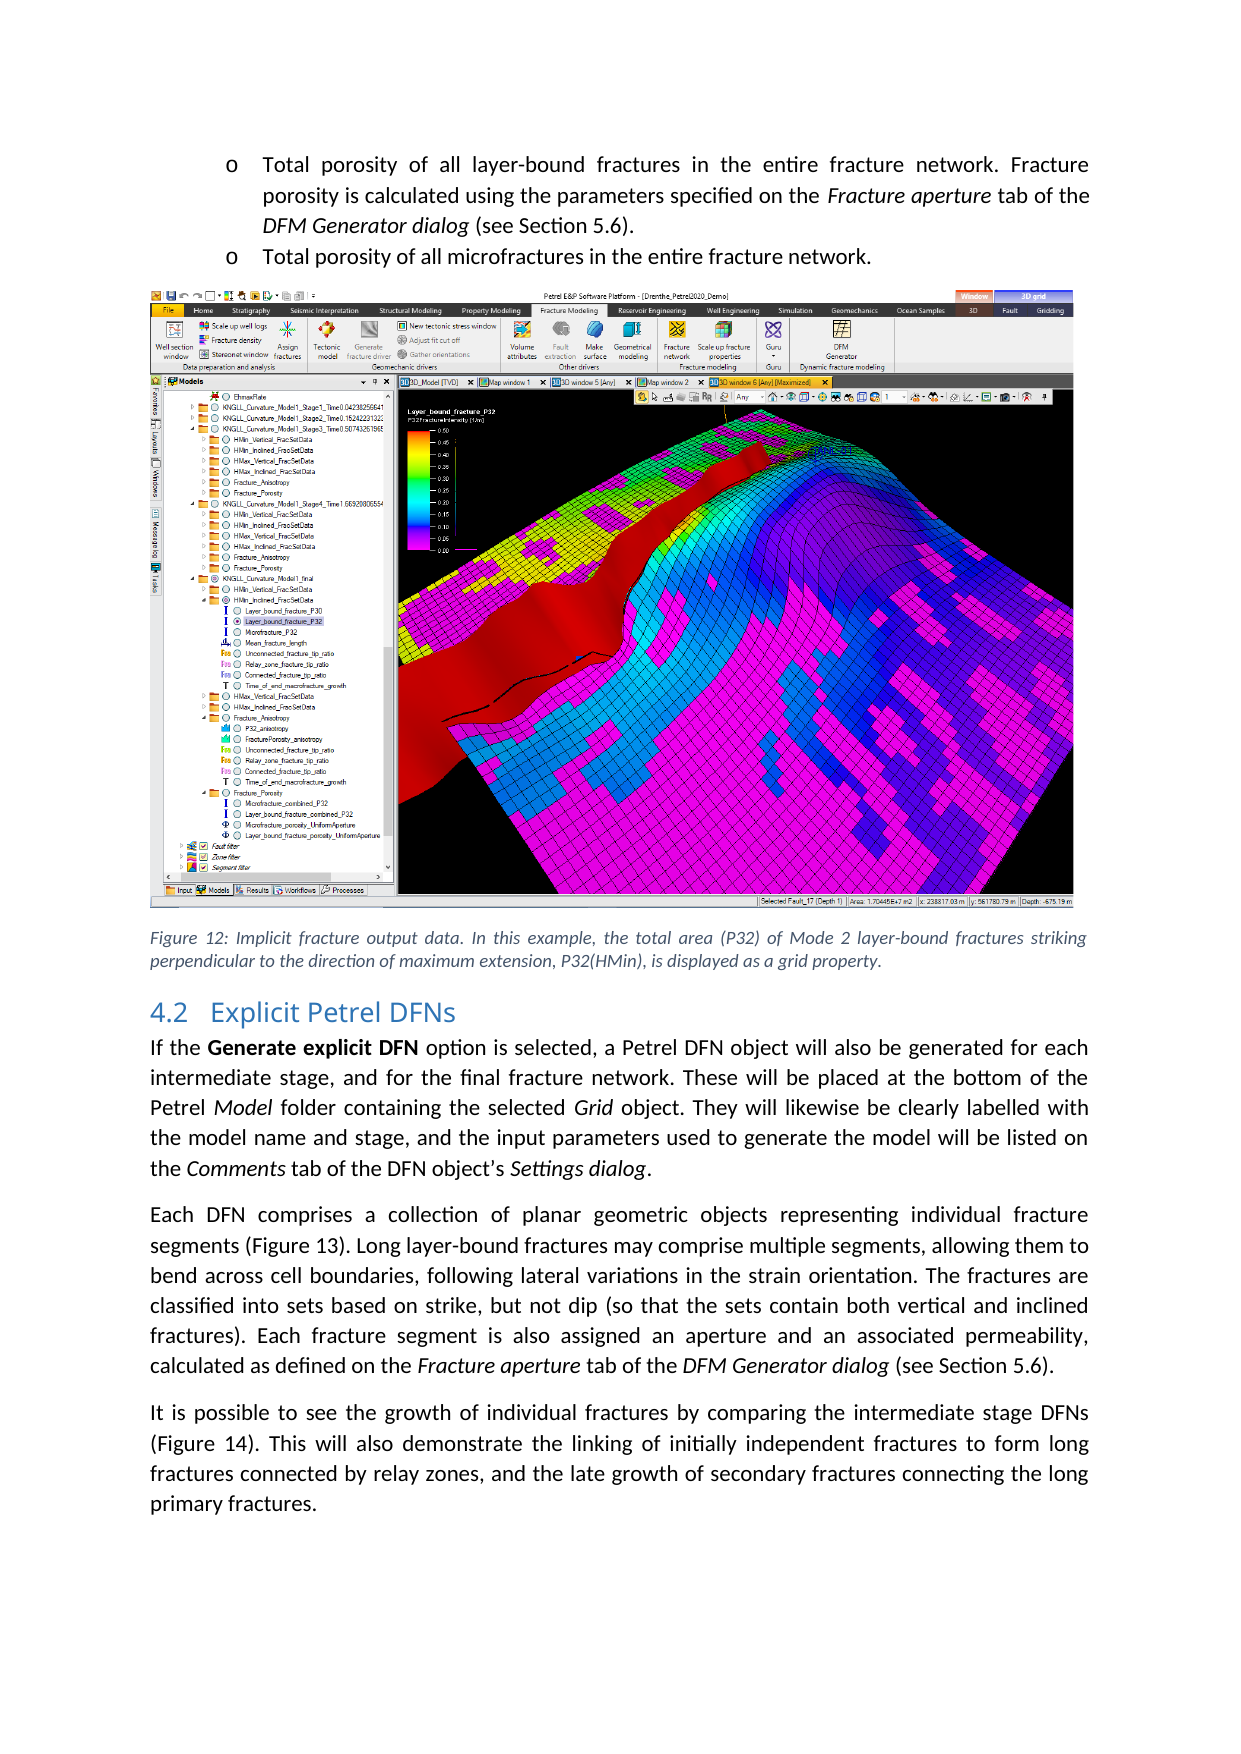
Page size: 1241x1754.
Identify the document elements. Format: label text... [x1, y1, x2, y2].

list Total porosity of all layer-bound fractures in the entire fracture network. Fracture porosity is calculated using the parameters specified on the Fracture aperture tab of the DFM Generator dialog (see Section 5.6). [225, 150, 1090, 239]
text Figure 12: Implicit fracture output data. In this example, the total area (P32) of Mode 2 layer-bound fractures striking perpendicular to the direction of maximum extension, P32(HMin), is displayed as a grid property. [150, 926, 1090, 972]
text Each DFN comprises a collection of planar geometric objects representing individual fracture segments (Figure 13). Long layer-bound fractures may comprise multiple segments, allowing them to bend across cell boundaries, following lateral variations in the strain orientation. The fractures are classified into sets based on strike, but not dip (so that the sets contain both vertical and inclined fractures). Each fracture segment is also assigned an aperture and an associated permeability, calculated as defined on the Fracture aperture tab of the DFM Generator dialog (see Section 5.6). [150, 1201, 1090, 1380]
text It is possible to see the growth of individual fractures by comparing the intermediate stage DFNs (Figure 14). This will also demonstrate the linking of initially independent fractures to form long fractures connected by relay zones, and the late growth of secondary fractures connecting the long primary fractures. [150, 1398, 1090, 1517]
subtitle Explicit Petrel DFNs [150, 993, 1090, 1030]
picture [150, 290, 1074, 908]
text If the Generate explicit DFN option is selected, a Petrel DFN object will also be generated for each intermediate stage, and for the final fracture network. These will be placed at the bottom of the Petrel Model folder containing the selected Grid object. They will likewise be clearly labelled with the model name and stage, and the input parameters used to generate the model will be listed on the Comments tab of the DFN object’s Settings dialog. [150, 1033, 1090, 1182]
list Total porosity of all microfractures in the entire fracture network. [225, 242, 1090, 271]
